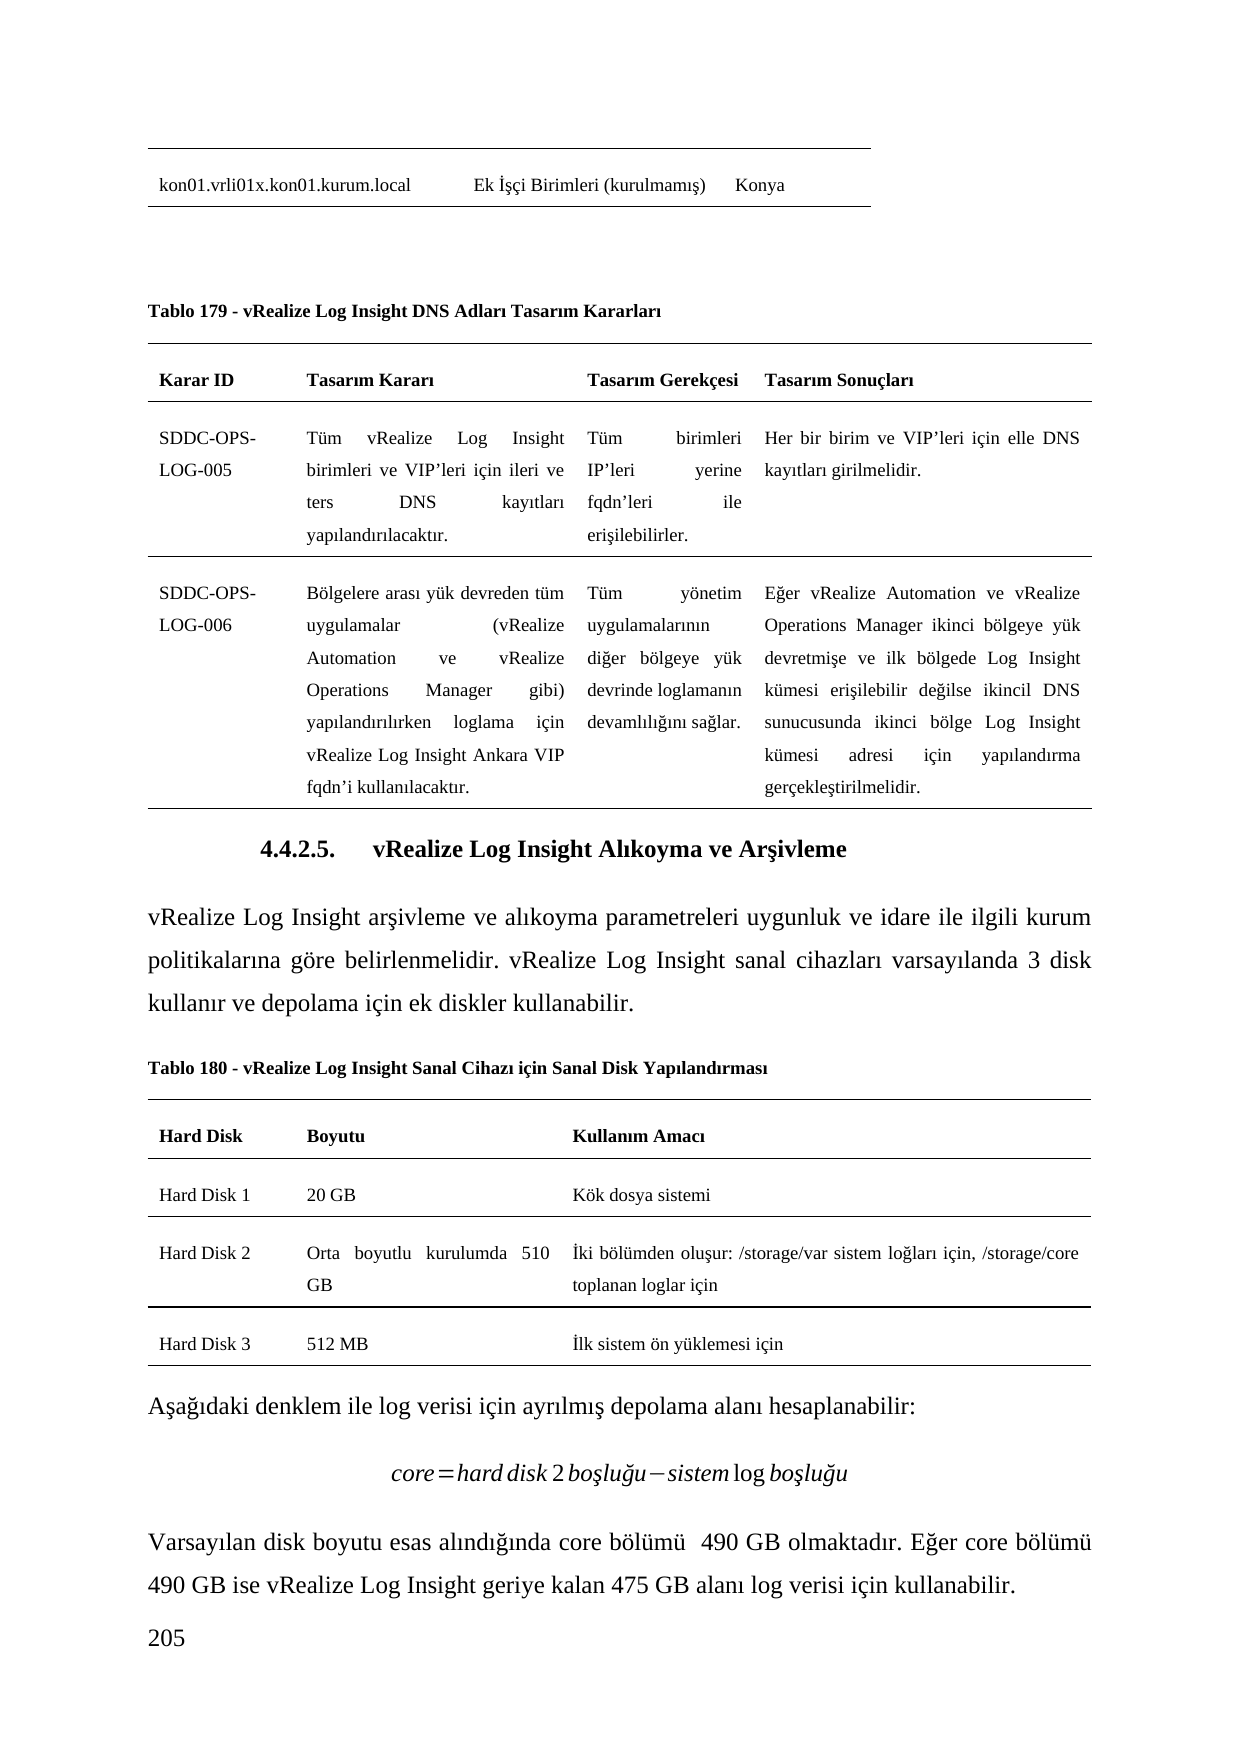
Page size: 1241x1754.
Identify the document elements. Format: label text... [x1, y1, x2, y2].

text Aşağıdaki denklem ile log verisi için ayrılmış depolama alanı hesaplanabilir: [148, 1391, 1093, 1419]
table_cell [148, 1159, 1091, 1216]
text Tablo 180 - vRealize Log Insight Sanal Cihazı için Sanal Disk Yapılandırması [148, 1057, 1093, 1078]
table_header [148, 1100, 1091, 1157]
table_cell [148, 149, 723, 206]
text vRealize Log Insight arşivleme ve alıkoyma parametreleri uygunluk ve idare ile ilgili kurum politikalarına göre belirlenmelidir. vRealize Log Insight sanal cihazları varsayılanda 3 disk kullanır ve depolama için ek diskler kullanabilir. [148, 902, 1093, 1017]
list vRealize Log Insight Alıkoyma ve Arşivleme [260, 834, 1093, 863]
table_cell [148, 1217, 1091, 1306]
text Tablo 179 - vRealize Log Insight DNS Adları Tasarım Kararları [148, 300, 1093, 322]
text Varsayılan disk boyutu esas alındığında core bölümü 490 GB olmaktadır. Eğer core bölümü 490 GB ise vRealize Log Insight geriye kalan 475 GB alanı log verisi için kullanabilir. [148, 1527, 1093, 1599]
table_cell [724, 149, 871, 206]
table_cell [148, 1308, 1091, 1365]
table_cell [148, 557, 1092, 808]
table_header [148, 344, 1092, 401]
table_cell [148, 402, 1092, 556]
